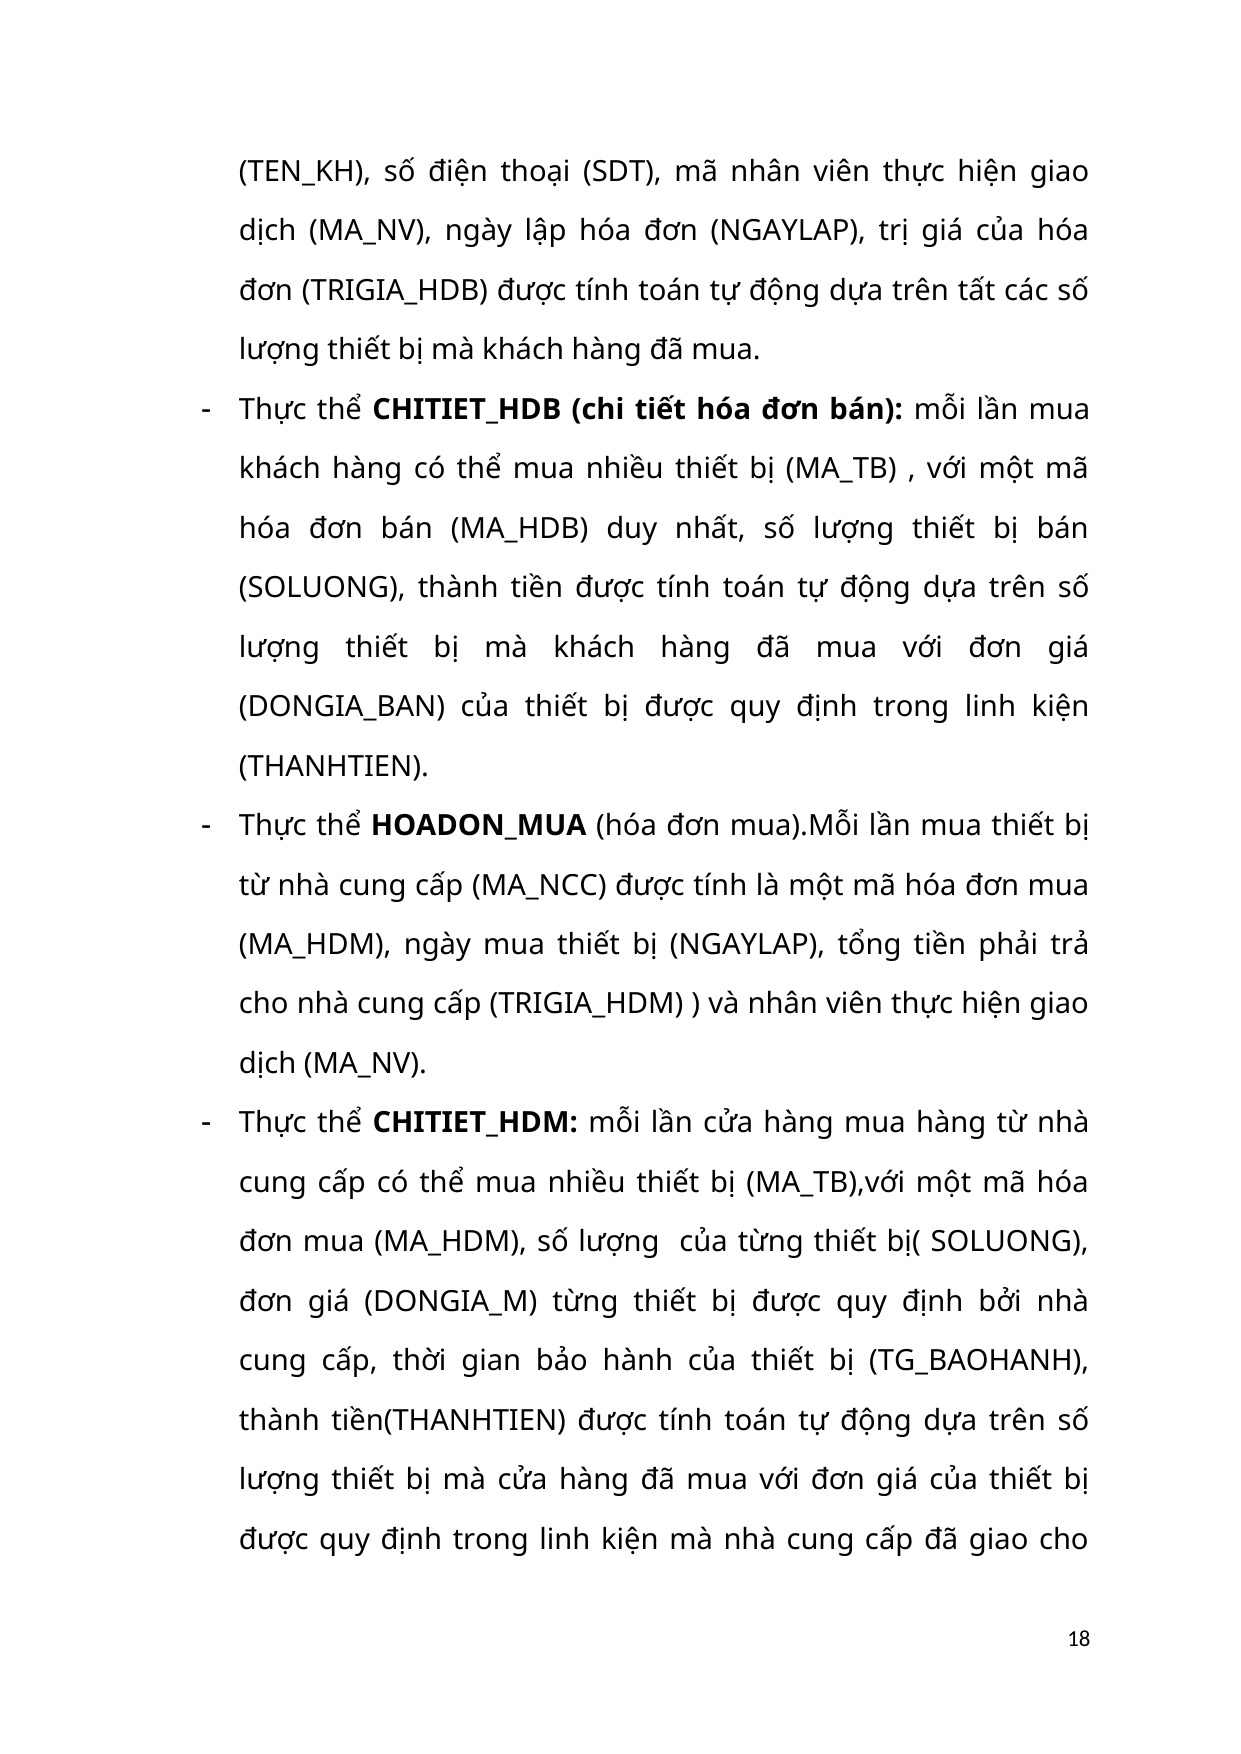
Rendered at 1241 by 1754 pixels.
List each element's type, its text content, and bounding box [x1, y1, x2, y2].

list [201, 1102, 1090, 1558]
list Thực thể CHITIET_HDB (chi tiết hóa đơn bán): mỗi lần mua khách hàng có thể mua nhiều thiết bị (MA_TB) , với một mã hóa đơn bán (MA_HDB) duy nhất, số lượng thiết bị bán (SOLUONG), thành tiền được tính toán tự động dựa trên số lượng thiết bị mà khách hàng đã mua với đơn giá (DONGIA_BAN) của thiết bị được quy định trong linh kiện (THANHTIEN). [201, 388, 1090, 784]
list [201, 150, 1090, 368]
list Thực thể HOADON_MUA (hóa đơn mua).Mỗi lần mua thiết bị từ nhà cung cấp (MA_NCC) được tính là một mã hóa đơn mua (MA_HDM), ngày mua thiết bị (NGAYLAP), tổng tiền phải trả cho nhà cung cấp (TRIGIA_HDM) ) và nhân viên thực hiện giao dịch (MA_NV). [201, 804, 1090, 1082]
